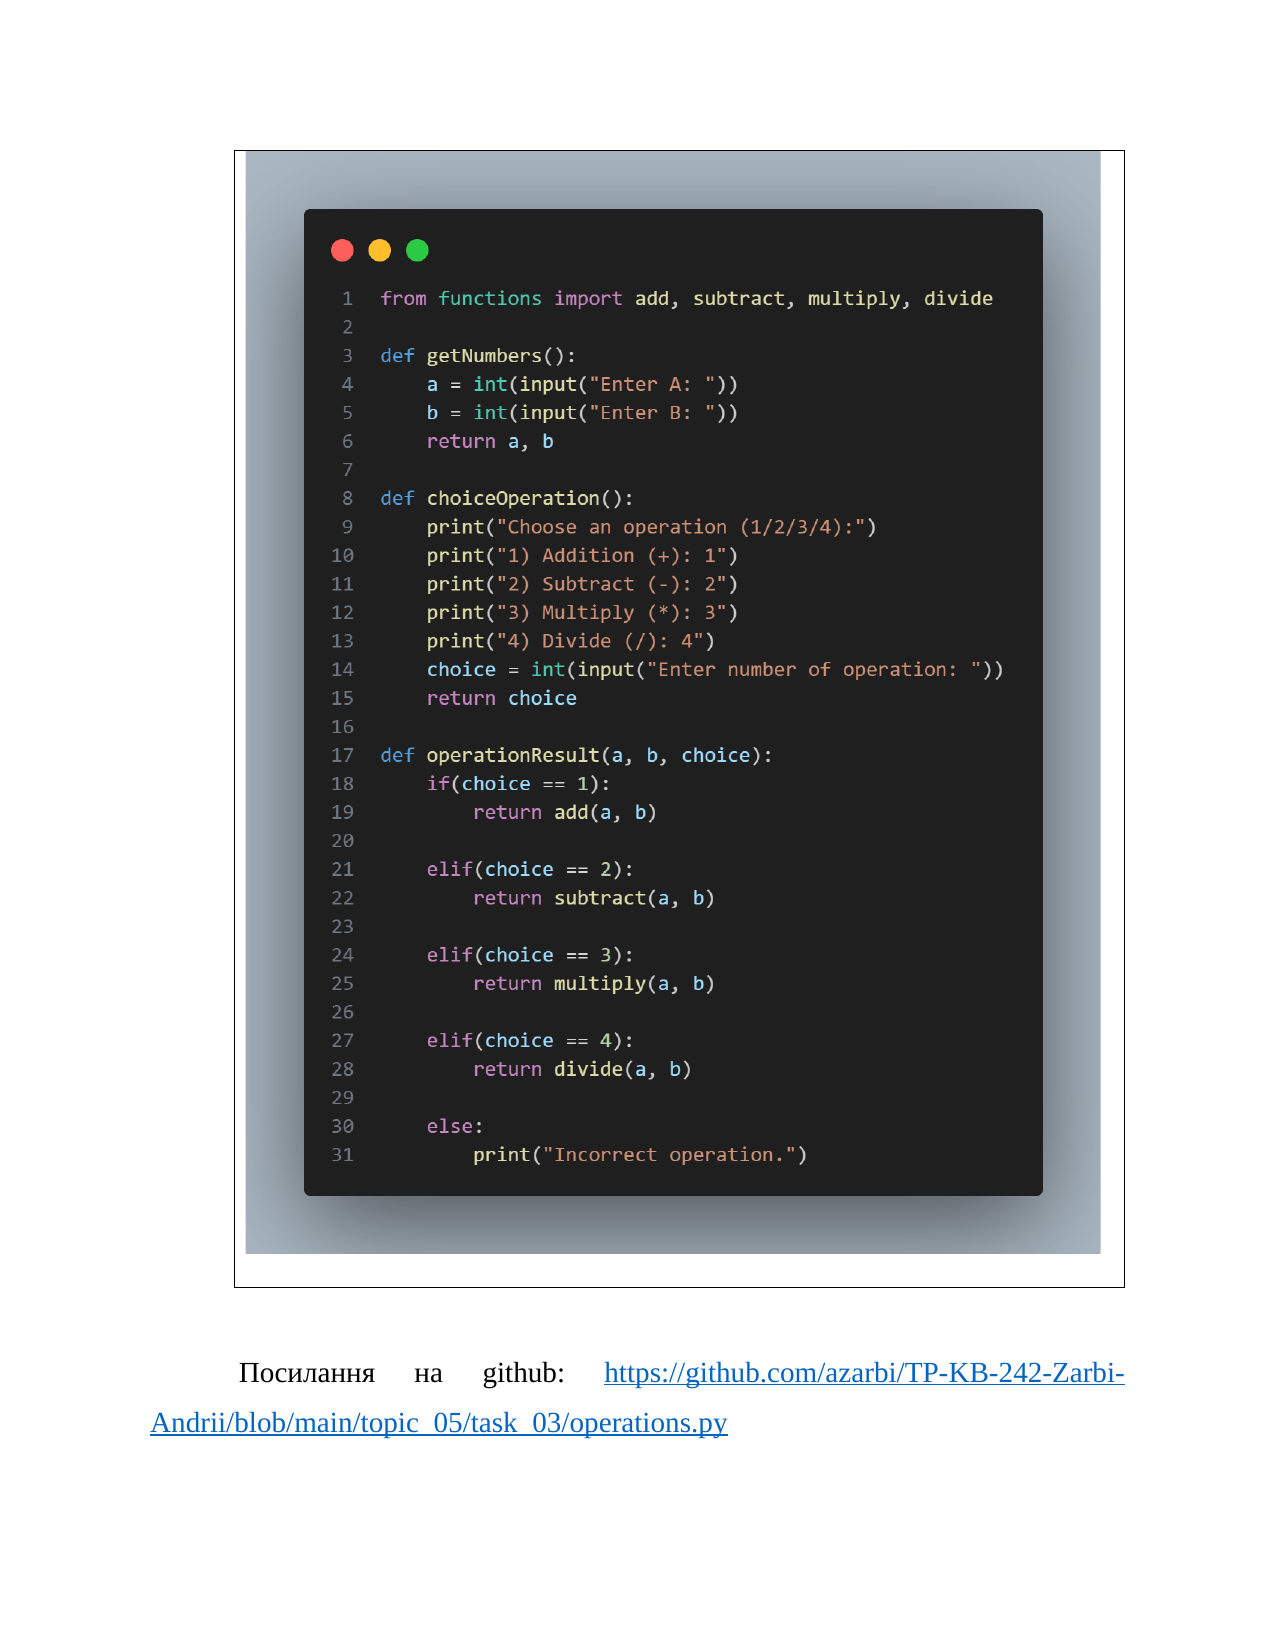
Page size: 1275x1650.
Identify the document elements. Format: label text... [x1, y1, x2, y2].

picture [245, 151, 1101, 1254]
text Посилання на github: https://github.com/azarbi/TP-KB-242-Zarbi-Andrii/blob/main/topic_05/task_03/operations.py [150, 1355, 1125, 1439]
table_header [235, 151, 1124, 1287]
